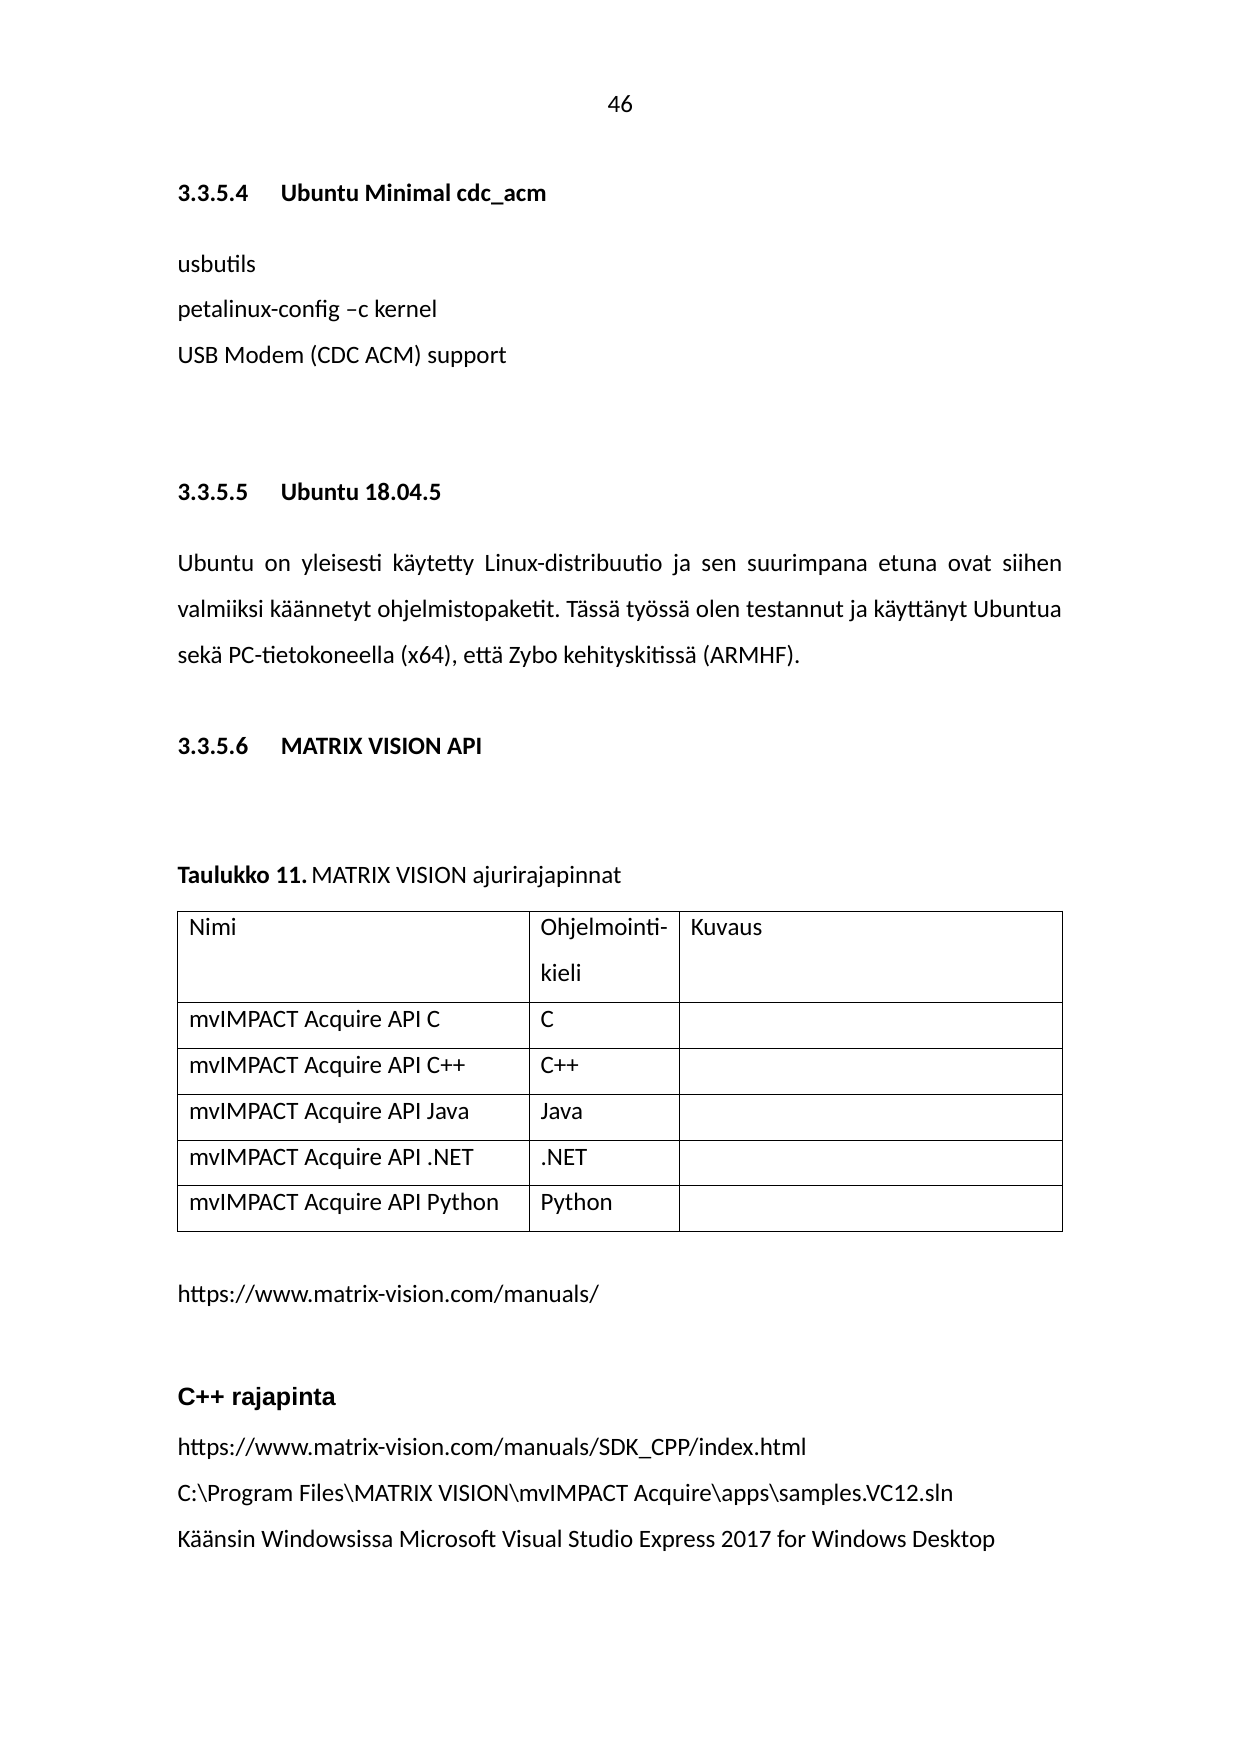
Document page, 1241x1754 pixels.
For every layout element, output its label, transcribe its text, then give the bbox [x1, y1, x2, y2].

table_cell mvIMPACT Acquire API Java [178, 1095, 529, 1139]
table_header Kuvaus [680, 912, 1062, 1002]
table_cell Python [530, 1186, 679, 1231]
text C:\Program Files\MATRIX VISION\mvIMPACT Acquire\apps\samples.VC12.sln [177, 1477, 1063, 1508]
subtitle MATRIX VISION API [177, 730, 1063, 761]
text https://www.matrix-vision.com/manuals/ [177, 1278, 1063, 1308]
table_cell C [530, 1003, 679, 1048]
text petalinux-config –c kernel [177, 294, 1063, 324]
text usbutils [177, 248, 1063, 278]
table_cell mvIMPACT Acquire API .NET [178, 1141, 529, 1185]
table_cell mvIMPACT Acquire API Python [178, 1186, 529, 1231]
text https://www.matrix-vision.com/manuals/SDK_CPP/index.html [177, 1431, 1063, 1462]
table_cell [680, 1049, 1062, 1094]
text Käänsin Windowsissa Microsoft Visual Studio Express 2017 for Windows Desktop [177, 1523, 1063, 1553]
table_cell [680, 1141, 1062, 1185]
table_header Ohjelmointi-kieli [530, 912, 679, 1002]
table_cell [680, 1095, 1062, 1139]
text USB Modem (CDC ACM) support [177, 339, 1063, 370]
text Ubuntu on yleisesti käytetty Linux-distribuutio ja sen suurimpana etuna ovat siihen valmiiksi käännetyt ohjelmistopaketit. Tässä työssä olen testannut ja käyttänyt Ubuntua sekä PC-tietokoneella (x64), että Zybo kehityskitissä (ARMHF). [177, 547, 1063, 669]
table_cell [680, 1003, 1062, 1048]
table_cell .NET [530, 1141, 679, 1185]
text Taulukko 11. MATRIX VISION ajurirajapinnat [177, 859, 1063, 890]
table_cell mvIMPACT Acquire API C [178, 1003, 529, 1048]
table_header Nimi [178, 912, 529, 1002]
table_cell mvIMPACT Acquire API C++ [178, 1049, 529, 1094]
table_cell [680, 1186, 1062, 1231]
subtitle Ubuntu 18.04.5 [177, 477, 1063, 507]
subtitle Ubuntu Minimal cdc_acm [177, 177, 1063, 208]
table_cell C++ [530, 1049, 679, 1094]
subtitle C++ rajapinta [177, 1382, 1063, 1411]
table_cell Java [530, 1095, 679, 1139]
